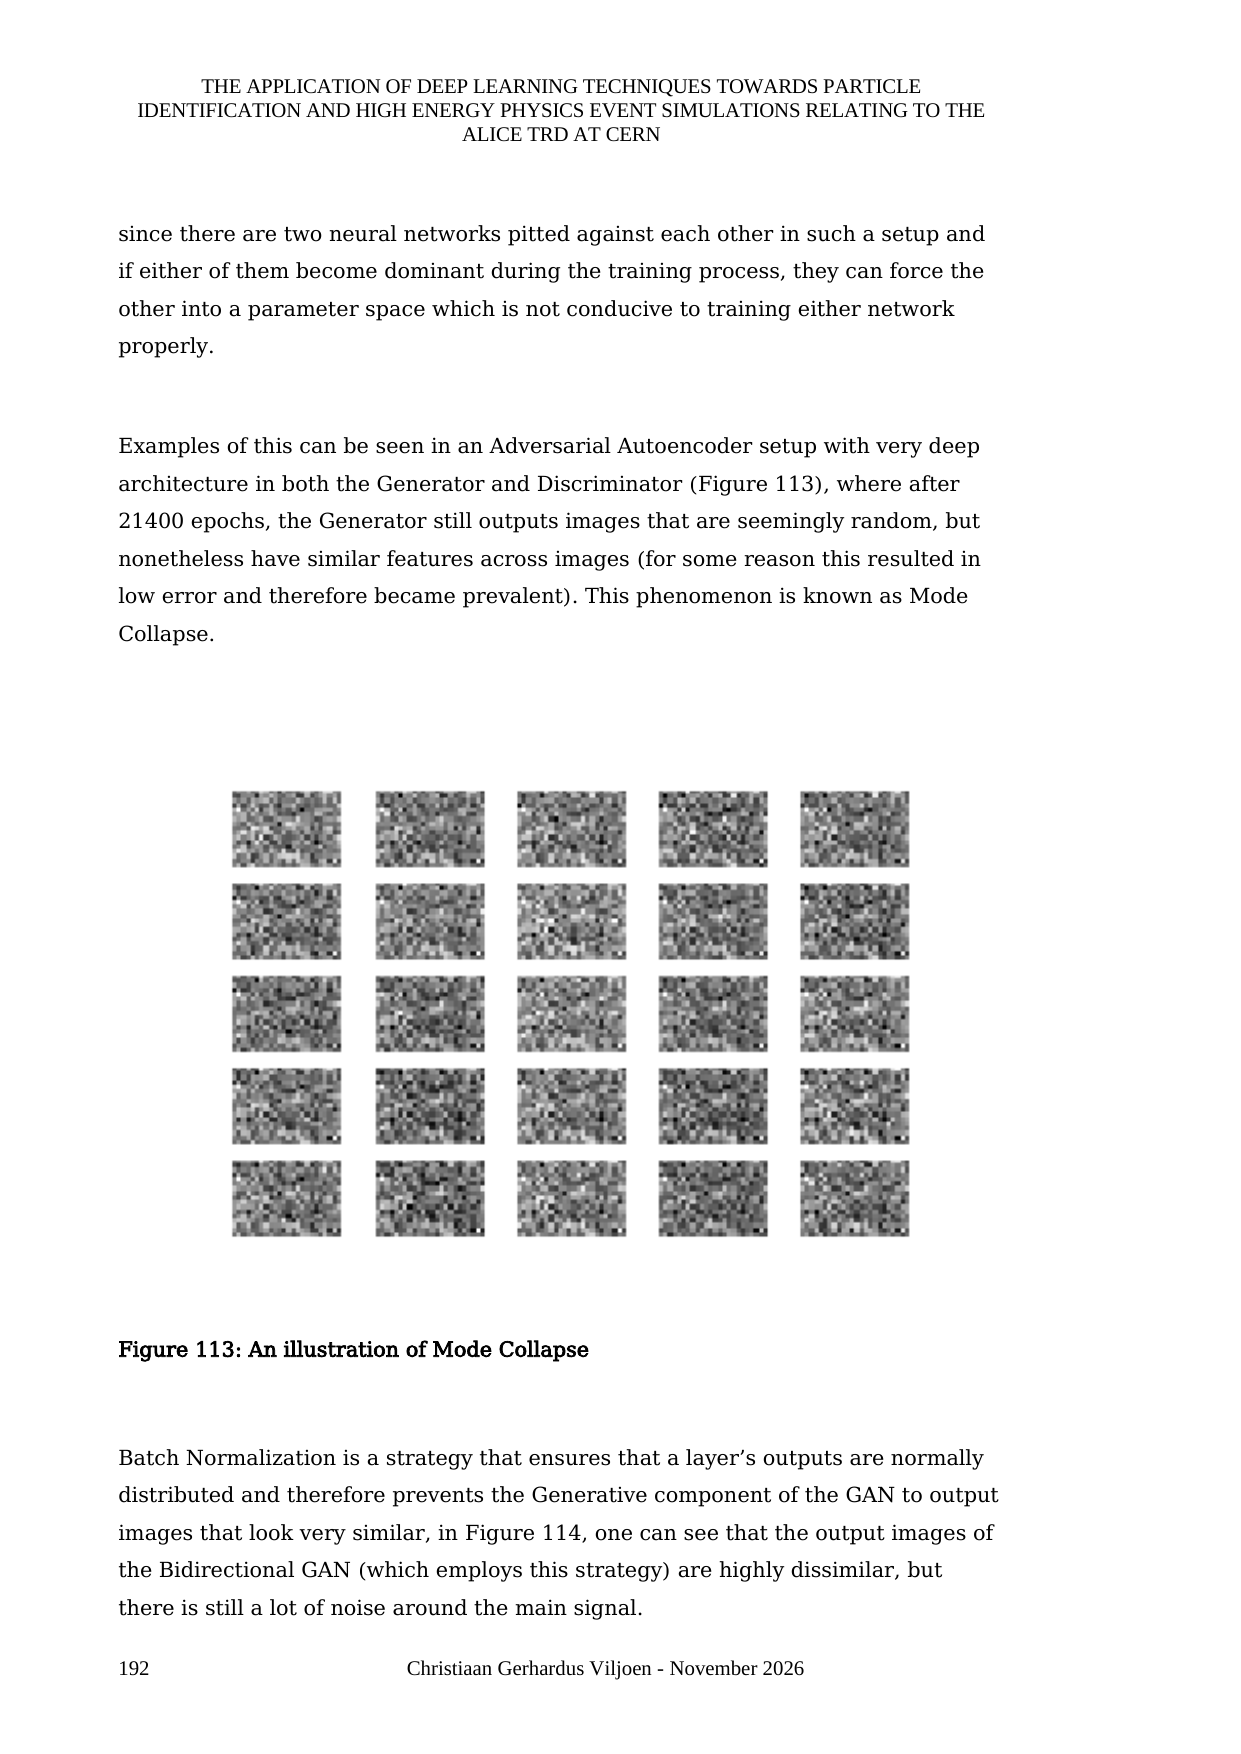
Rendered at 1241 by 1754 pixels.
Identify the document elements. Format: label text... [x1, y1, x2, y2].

picture [118, 720, 1004, 1311]
